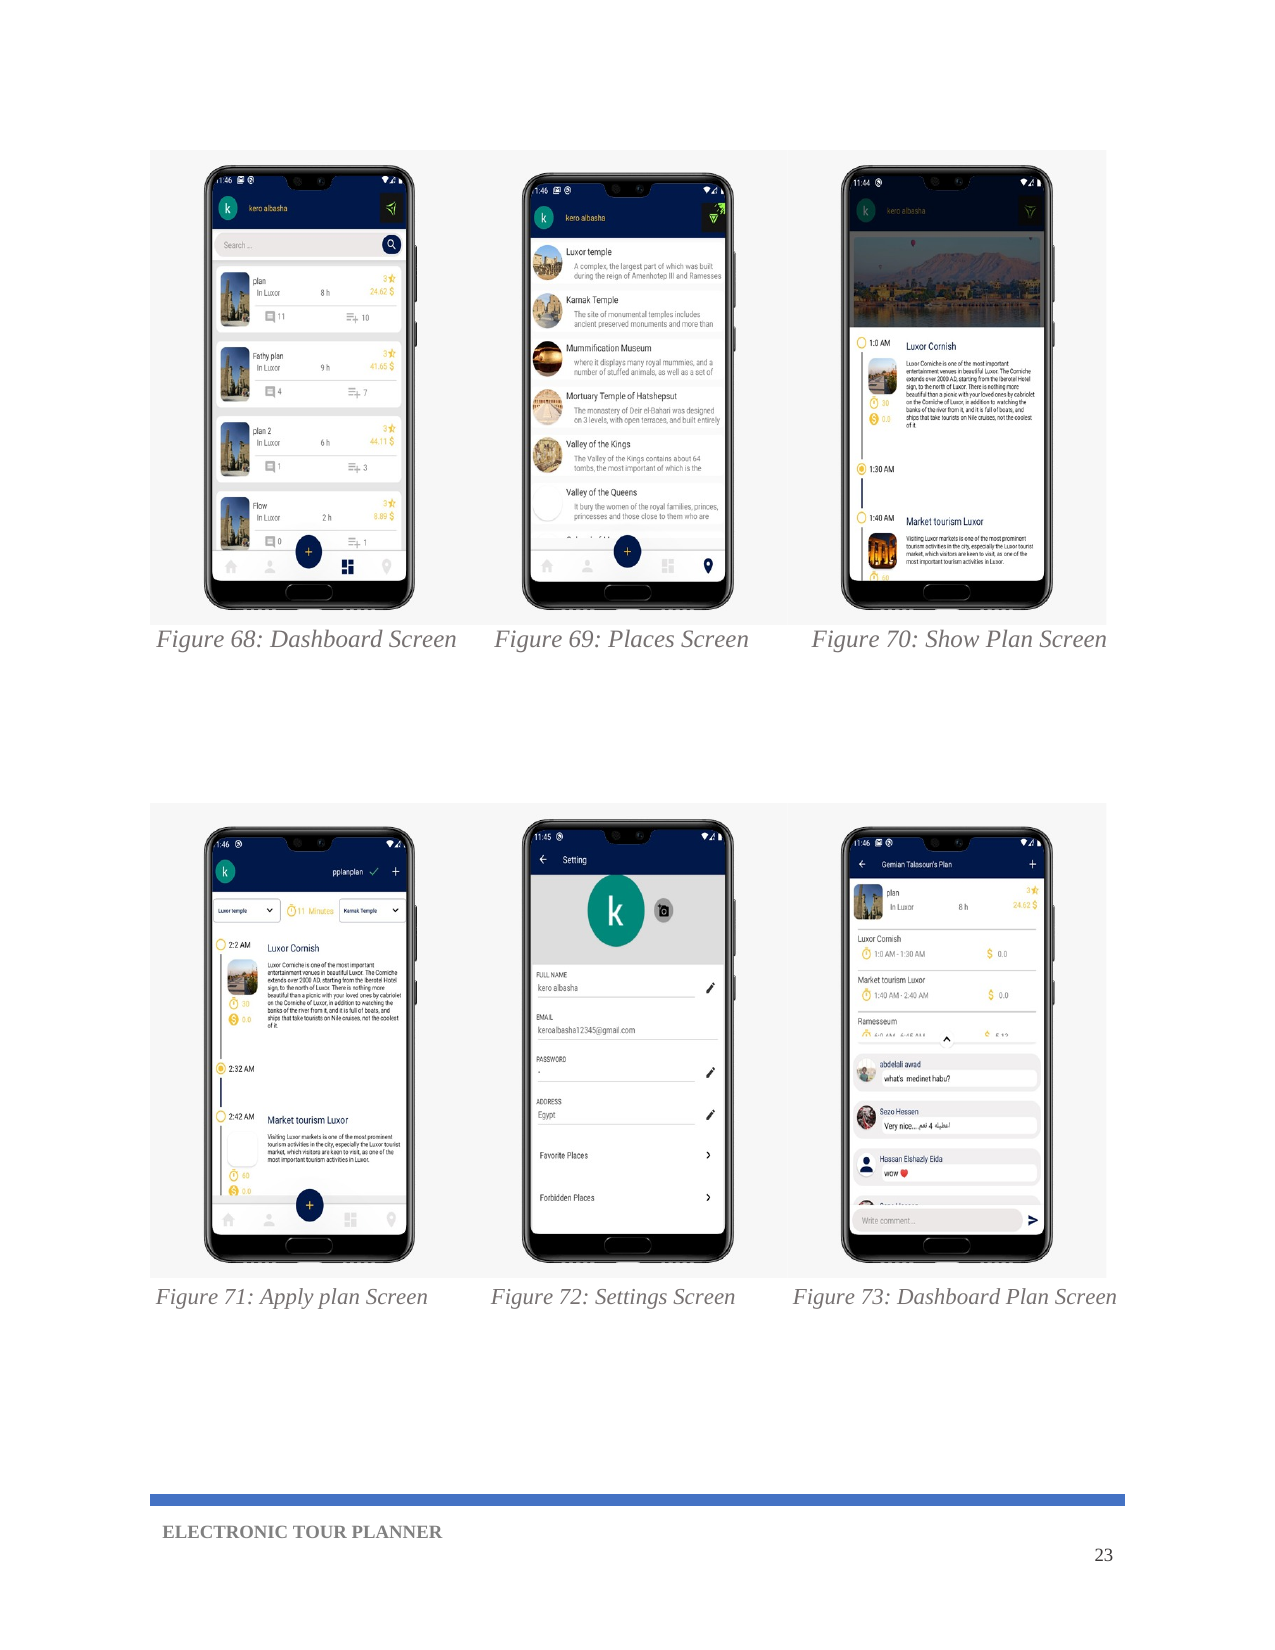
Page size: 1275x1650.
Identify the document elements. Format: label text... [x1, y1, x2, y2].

text Figure 71: Apply plan Screen Figure 72: Settings Screen Figure 73: Dashboard Plan Screen [150, 1283, 1125, 1310]
picture [150, 150, 1107, 625]
text Figure 68: Dashboard Screen Figure 69: Places Screen Figure 70: Show Plan Screen [150, 624, 1125, 653]
picture [150, 803, 1107, 1278]
